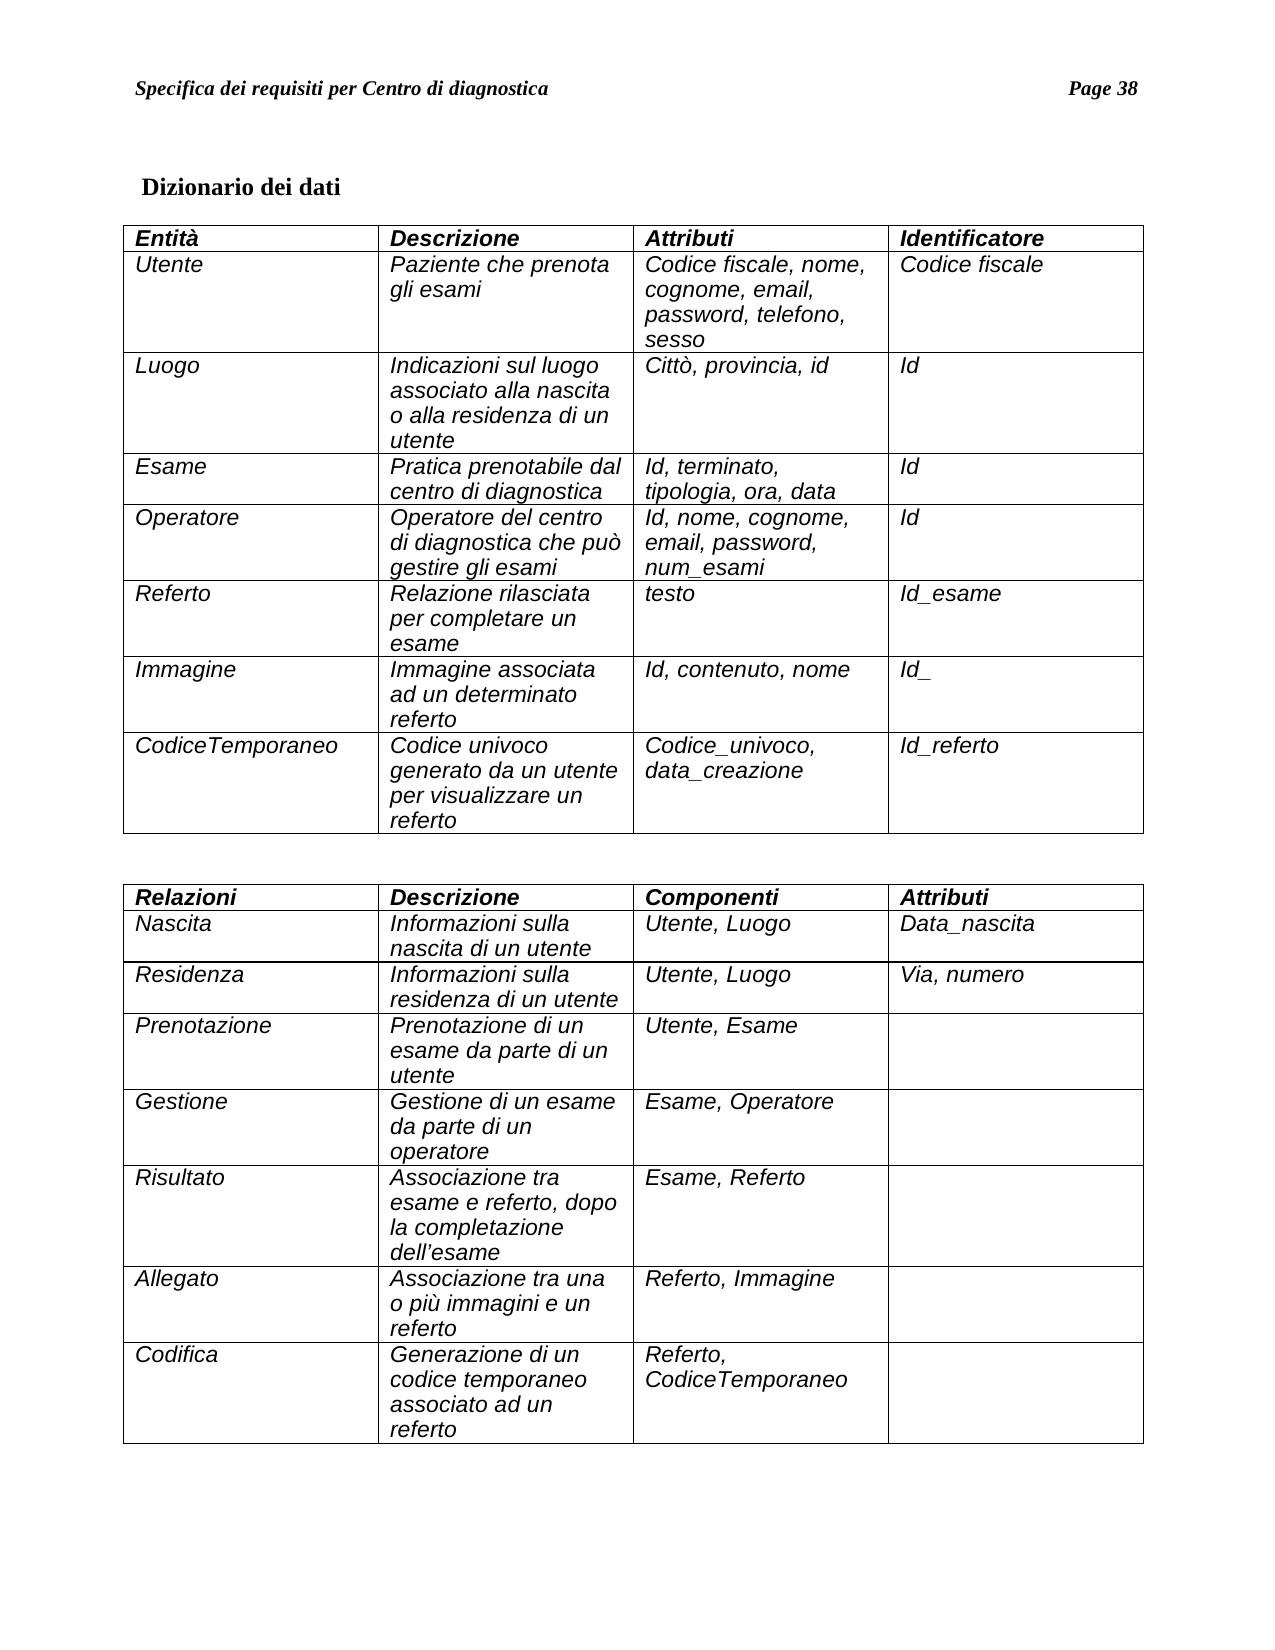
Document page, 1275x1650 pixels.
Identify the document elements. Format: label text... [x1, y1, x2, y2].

table_cell Indicazioni sul luogo associato alla nascita o alla residenza di un utente [379, 353, 633, 453]
table_cell Pratica prenotabile dal centro di diagnostica [379, 454, 633, 504]
table_cell Id [889, 505, 1143, 580]
table_cell Immagine associata ad un determinato referto [379, 657, 633, 732]
table_cell Associazione tra esame e referto, dopo la completazione dell’esame [379, 1166, 633, 1266]
table_cell Referto, CodiceTemporaneo [634, 1343, 888, 1443]
table_cell Prenotazione [124, 1014, 378, 1088]
table_header Relazioni [124, 885, 378, 910]
table_cell Id_esame [889, 581, 1143, 656]
table_cell Codice univoco generato da un utente per visualizzare un referto [379, 733, 633, 833]
table_cell Esame [124, 454, 378, 504]
table_cell Utente [124, 252, 378, 352]
table_cell Via, numero [889, 963, 1143, 1012]
table_cell Referto, Immagine [634, 1267, 888, 1342]
table_cell Utente, Luogo [634, 963, 888, 1012]
table_cell Residenza [124, 963, 378, 1012]
table_cell [889, 1343, 1143, 1443]
table_cell Id, nome, cognome, email, password, num_esami [634, 505, 888, 580]
table_cell Informazioni sulla residenza di un utente [379, 963, 633, 1012]
table_cell Allegato [124, 1267, 378, 1342]
table_cell Gestione [124, 1090, 378, 1164]
table_cell Id_referto [889, 733, 1143, 833]
table_cell Luogo [124, 353, 378, 453]
table_cell Codice fiscale, nome, cognome, email, password, telefono, sesso [634, 252, 888, 352]
table_cell Esame, Operatore [634, 1090, 888, 1164]
table_cell Immagine [124, 657, 378, 732]
table_cell Relazione rilasciata per completare un esame [379, 581, 633, 656]
table_header Identificatore [889, 226, 1143, 251]
table_cell Utente, Esame [634, 1014, 888, 1088]
table_cell Esame, Referto [634, 1166, 888, 1266]
table_header Attributi [634, 226, 888, 251]
table_cell Data_nascita [889, 911, 1143, 961]
table_cell Informazioni sulla nascita di un utente [379, 911, 633, 961]
table_cell Generazione di un codice temporaneo associato ad un referto [379, 1343, 633, 1443]
table_header Componenti [634, 885, 888, 910]
table_cell Codifica [124, 1343, 378, 1443]
table_cell testo [634, 581, 888, 656]
table_header Entità [124, 226, 378, 251]
table_cell Operatore del centro di diagnostica che può gestire gli esami [379, 505, 633, 580]
table_cell Paziente che prenota gli esami [379, 252, 633, 352]
table_cell [889, 1014, 1143, 1088]
table_cell Referto [124, 581, 378, 656]
table_cell Cittò, provincia, id [634, 353, 888, 453]
table_cell Id [889, 353, 1143, 453]
table_cell Utente, Luogo [634, 911, 888, 961]
table_cell Id, contenuto, nome [634, 657, 888, 732]
table_header Descrizione [379, 226, 633, 251]
table_header Attributi [889, 885, 1143, 910]
text Dizionario dei dati [135, 175, 1140, 200]
table_cell Id [889, 454, 1143, 504]
table_cell Id_ [889, 657, 1143, 732]
table_cell Codice_univoco, data_creazione [634, 733, 888, 833]
table_cell [889, 1166, 1143, 1266]
table_cell Id, terminato, tipologia, ora, data [634, 454, 888, 504]
table_header Descrizione [379, 885, 633, 910]
table_cell Gestione di un esame da parte di un operatore [379, 1090, 633, 1164]
table_cell CodiceTemporaneo [124, 733, 378, 833]
table_cell Operatore [124, 505, 378, 580]
table_cell [889, 1267, 1143, 1342]
table_cell Nascita [124, 911, 378, 961]
table_cell Codice fiscale [889, 252, 1143, 352]
table_cell Associazione tra una o più immagini e un referto [379, 1267, 633, 1342]
table_cell Risultato [124, 1166, 378, 1266]
table_cell Prenotazione di un esame da parte di un utente [379, 1014, 633, 1088]
table_cell [889, 1090, 1143, 1164]
